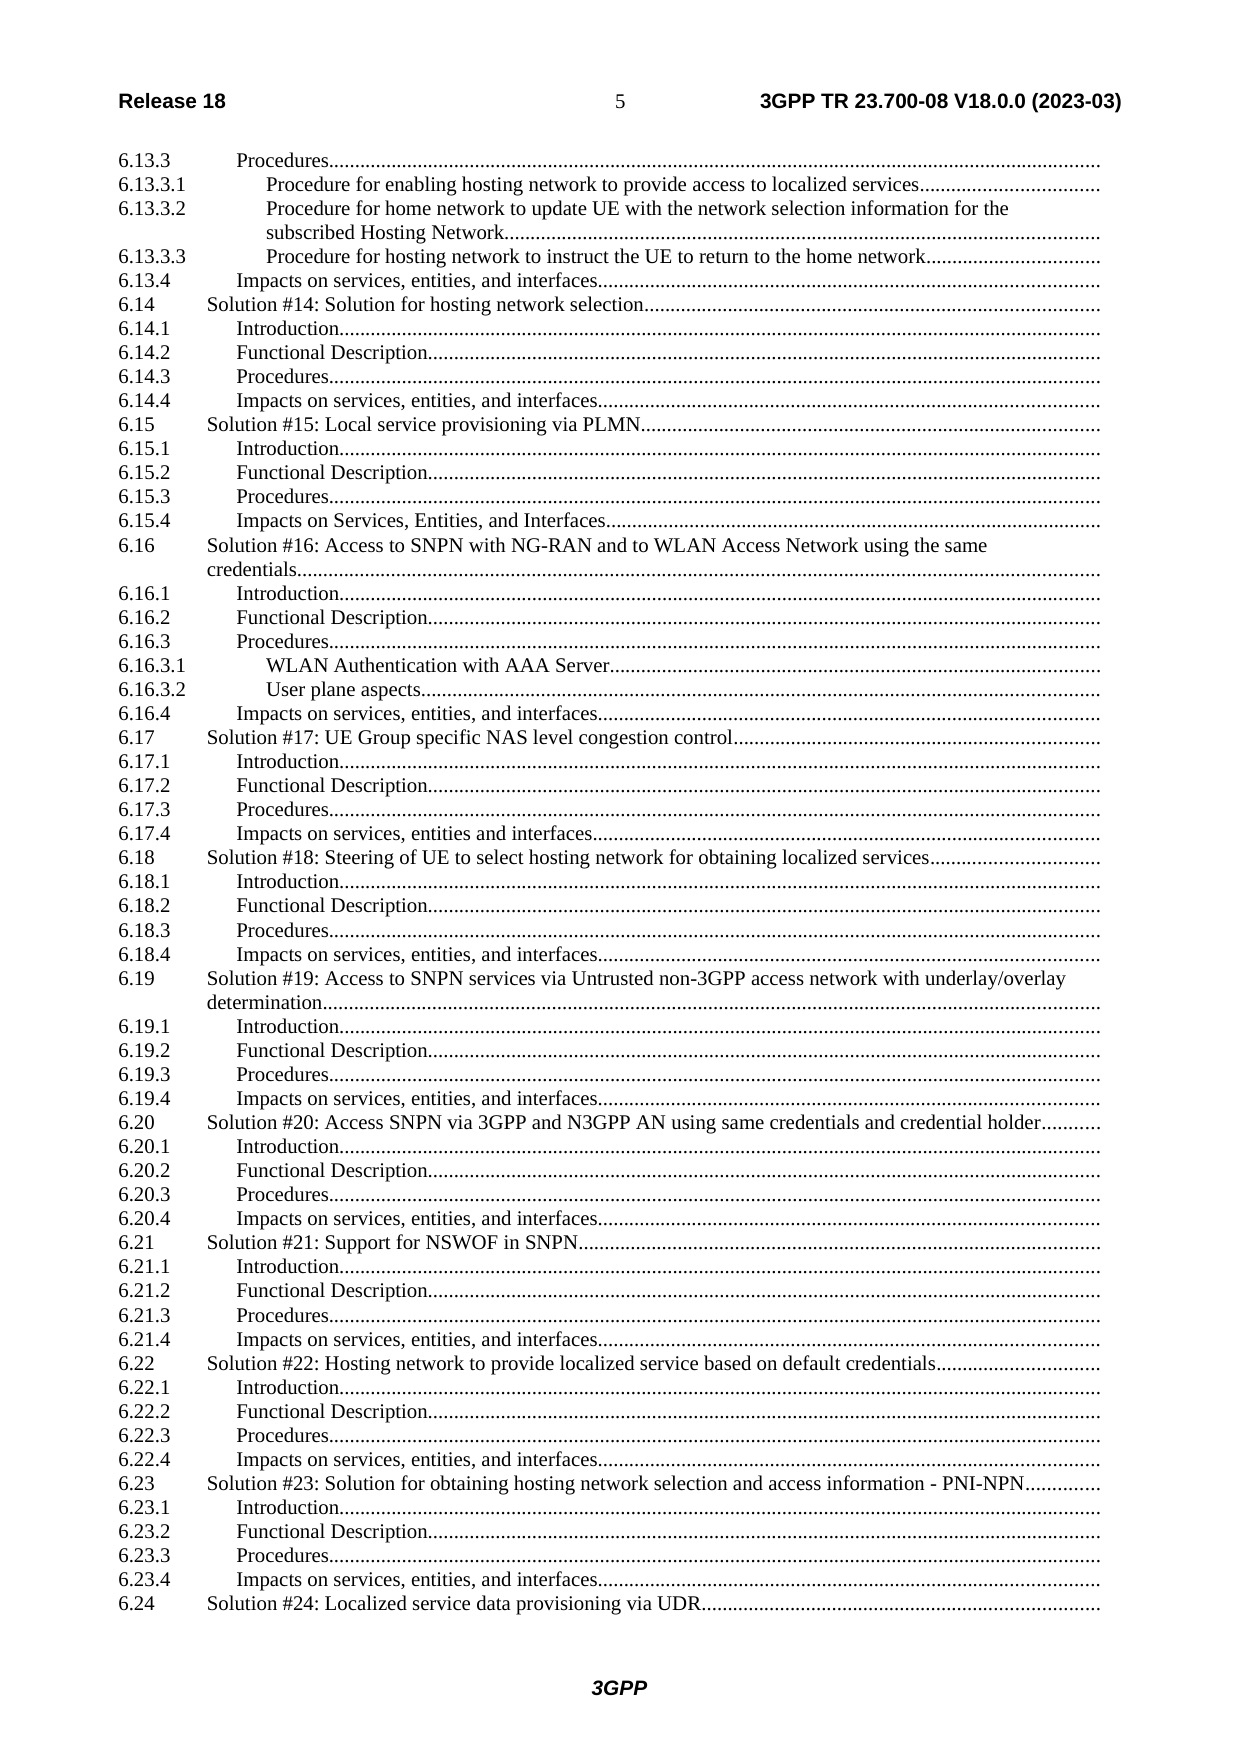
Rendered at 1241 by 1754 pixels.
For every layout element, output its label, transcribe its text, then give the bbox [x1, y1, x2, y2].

text 6.21.3 Procedures 81 [118, 1302, 1078, 1327]
text 6.20.2 Functional Description 78 [118, 1158, 1078, 1182]
text 6.16.4 Impacts on services, entities, and interfaces 72 [118, 701, 1078, 725]
text 6.16.3 Procedures 70 [118, 629, 1078, 653]
text 6.18.3 Procedures 74 [118, 917, 1078, 942]
text 6.21.1 Introduction 80 [118, 1254, 1078, 1278]
text 6.14 Solution #14: Solution for hosting network selection 64 [118, 292, 1078, 316]
text 6.16.2 Functional Description 69 [118, 605, 1078, 629]
text 6.19.3 Procedures 77 [118, 1062, 1078, 1086]
text 6.21 Solution #21: Support for NSWOF in SNPN 80 [118, 1230, 1078, 1254]
text 6.18.2 Functional Description 74 [118, 893, 1078, 917]
text 6.17.1 Introduction 72 [118, 749, 1078, 773]
text 6.22.4 Impacts on services, entities, and interfaces 83 [118, 1447, 1078, 1471]
text 6.14.4 Impacts on services, entities, and interfaces 67 [118, 388, 1078, 412]
text 6.20.3 Procedures 79 [118, 1182, 1078, 1206]
text 6.21.2 Functional Description 80 [118, 1278, 1078, 1302]
text 6.24 Solution #24: Localized service data provisioning via UDR 86 [118, 1591, 1078, 1615]
text 6.20 Solution #20: Access SNPN via 3GPP and N3GPP AN using same credentials and credential holder 78 [118, 1110, 1078, 1134]
text 6.21.4 Impacts on services, entities, and interfaces 81 [118, 1327, 1078, 1351]
text 6.19.2 Functional Description 76 [118, 1038, 1078, 1062]
text 6.23.3 Procedures 85 [118, 1543, 1078, 1567]
text 6.23.4 Impacts on services, entities, and interfaces 86 [118, 1567, 1078, 1591]
text 6.20.4 Impacts on services, entities, and interfaces 79 [118, 1206, 1078, 1230]
text 6.15 Solution #15: Local service provisioning via PLMN 67 [118, 412, 1078, 436]
text 6.22.2 Functional Description 82 [118, 1399, 1078, 1423]
text 6.15.3 Procedures 68 [118, 484, 1078, 508]
text 6.16 Solution #16: Access to SNPN with NG-RAN and to WLAN Access Network using the same credentials 69 [118, 532, 1078, 581]
text 6.13.3.3 Procedure for hosting network to instruct the UE to return to the home network 63 [118, 244, 1078, 268]
text 6.14.1 Introduction 64 [118, 316, 1078, 340]
text 6.16.3.1 WLAN Authentication with AAA Server 70 [118, 653, 1078, 677]
text 6.16.1 Introduction 69 [118, 581, 1078, 605]
text 6.23 Solution #23: Solution for obtaining hosting network selection and access information - PNI-NPN 84 [118, 1471, 1078, 1495]
text 6.17.2 Functional Description 72 [118, 773, 1078, 797]
text 6.23.2 Functional Description 84 [118, 1519, 1078, 1543]
text 6.15.4 Impacts on Services, Entities, and Interfaces 68 [118, 508, 1078, 532]
text 6.13.4 Impacts on services, entities, and interfaces 64 [118, 268, 1078, 292]
text 6.13.3.2 Procedure for home network to update UE with the network selection information for the subscribed Hosting Network 62 [118, 196, 1078, 244]
text 6.19.1 Introduction 76 [118, 1014, 1078, 1038]
text 6.19 Solution #19: Access to SNPN services via Untrusted non-3GPP access network with underlay/overlay determination 76 [118, 966, 1078, 1014]
text 6.18.1 Introduction 74 [118, 869, 1078, 893]
text 6.20.1 Introduction 78 [118, 1134, 1078, 1158]
text 6.17 Solution #17: UE Group specific NAS level congestion control 72 [118, 725, 1078, 749]
text 6.16.3.2 User plane aspects 72 [118, 677, 1078, 701]
text 6.13.3.1 Procedure for enabling hosting network to provide access to localized services 60 [118, 172, 1078, 196]
text 6.17.4 Impacts on services, entities and interfaces 73 [118, 821, 1078, 845]
text 6.22.1 Introduction 82 [118, 1375, 1078, 1399]
text 6.22 Solution #22: Hosting network to provide localized service based on default credentials 82 [118, 1351, 1078, 1375]
text 6.17.3 Procedures 73 [118, 797, 1078, 821]
text 6.19.4 Impacts on services, entities, and interfaces 77 [118, 1086, 1078, 1110]
text 6.15.1 Introduction 67 [118, 436, 1078, 460]
text 6.23.1 Introduction 84 [118, 1495, 1078, 1519]
text 6.15.2 Functional Description 67 [118, 460, 1078, 484]
text 6.18 Solution #18: Steering of UE to select hosting network for obtaining localized services 74 [118, 845, 1078, 869]
text 6.14.3 Procedures 65 [118, 364, 1078, 388]
text 6.22.3 Procedures 83 [118, 1423, 1078, 1447]
text 6.14.2 Functional Description 64 [118, 340, 1078, 364]
text 6.13.3 Procedures 60 [118, 147, 1078, 172]
text 6.18.4 Impacts on services, entities, and interfaces 76 [118, 942, 1078, 966]
